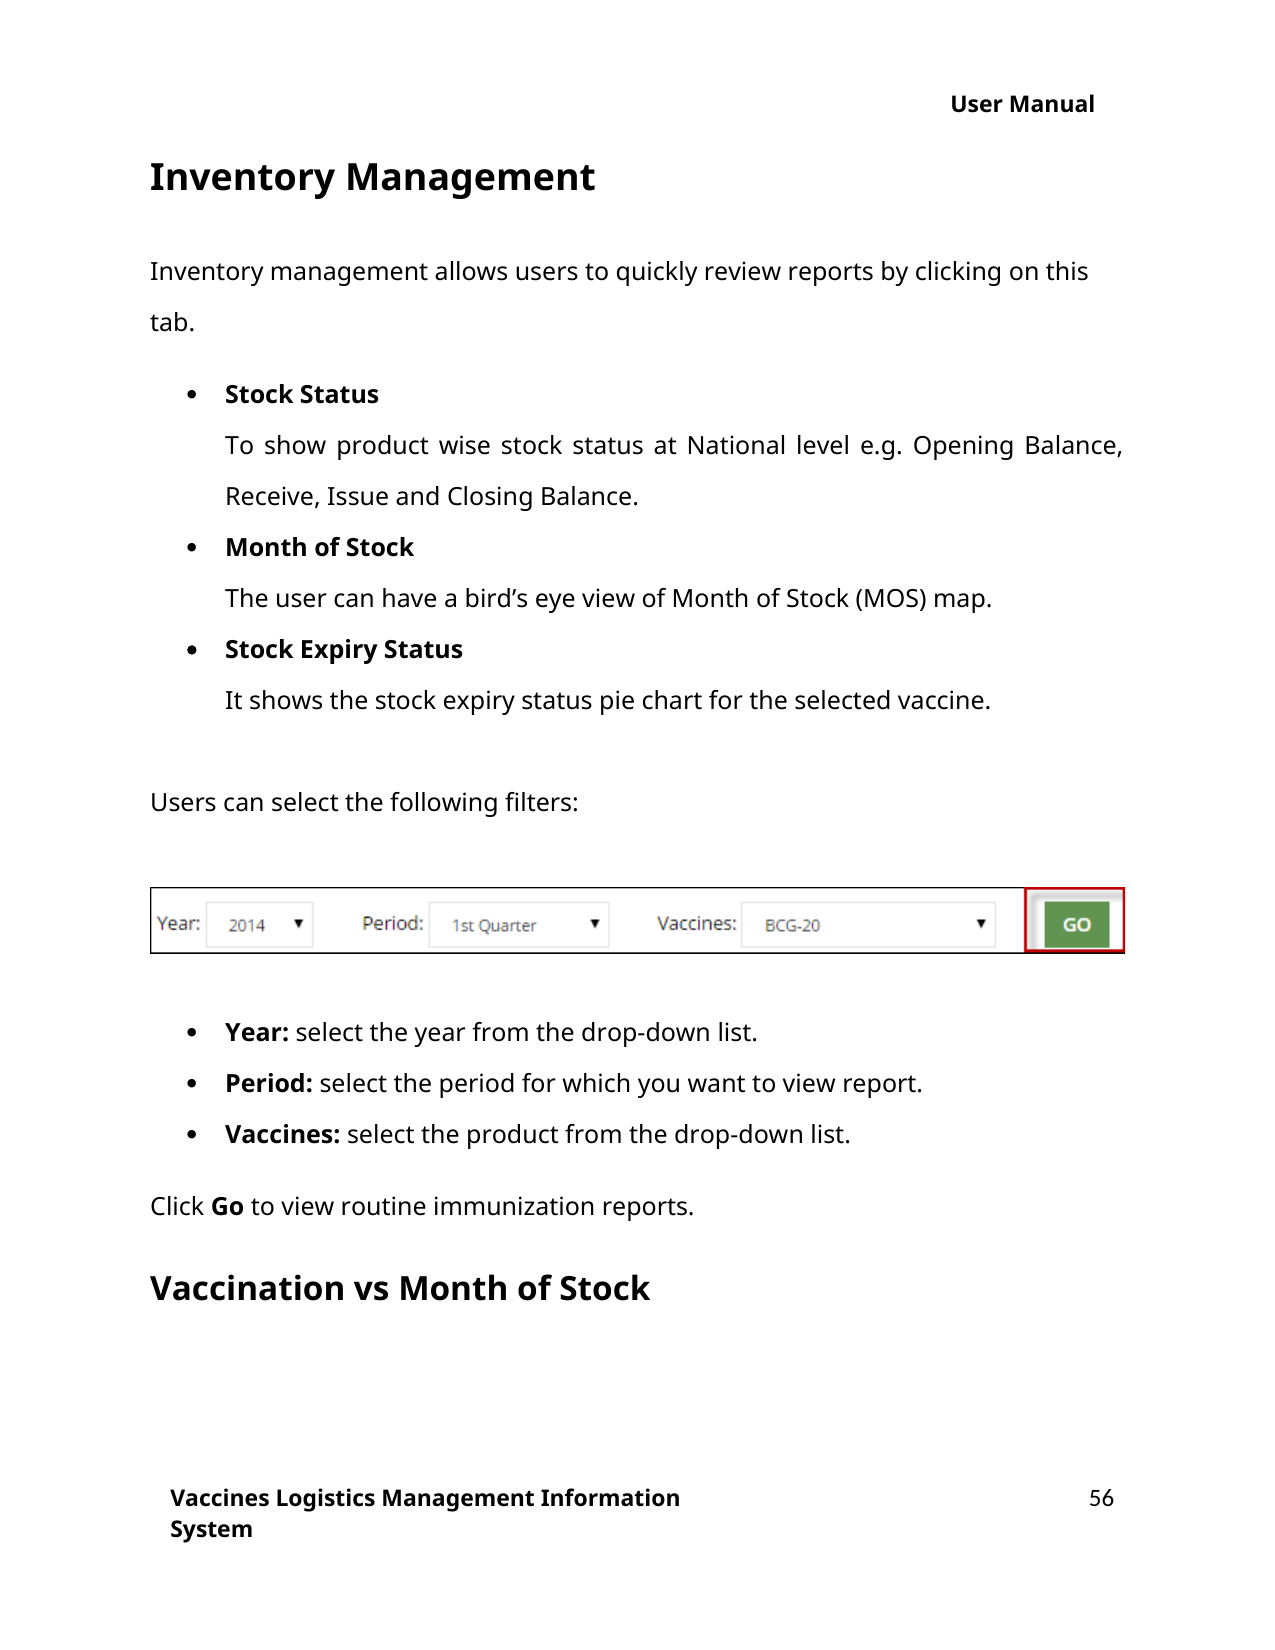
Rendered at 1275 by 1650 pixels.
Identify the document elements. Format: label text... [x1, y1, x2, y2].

subtitle Inventory Management [150, 150, 1125, 201]
list Stock Expiry Status [187, 632, 1125, 666]
list Period: select the period for which you want to view report. [187, 1065, 1095, 1099]
list The user can have a bird’s eye view of Month of Stock (MOS) map. [225, 581, 1125, 615]
list It shows the stock expiry status pie chart for the selected vaccine. [225, 683, 1125, 717]
text Inventory management allows users to quickly review reports by clicking on this tab. [150, 254, 1125, 339]
text Click Go to view routine immunization reports. [150, 1188, 1125, 1222]
picture [150, 887, 1125, 954]
list Users can select the following filters: [150, 785, 1095, 819]
list Year: select the year from the drop-down list. [187, 1014, 1095, 1048]
list Stock Status [187, 377, 1125, 411]
text Vaccination vs Month of Stock [150, 1264, 1125, 1310]
list To show product wise stock status at National level e.g. Opening Balance, Receive, Issue and Closing Balance. [225, 428, 1125, 513]
list Month of Stock [187, 530, 1125, 564]
list Vaccines: select the product from the drop-down list. [187, 1116, 1095, 1150]
